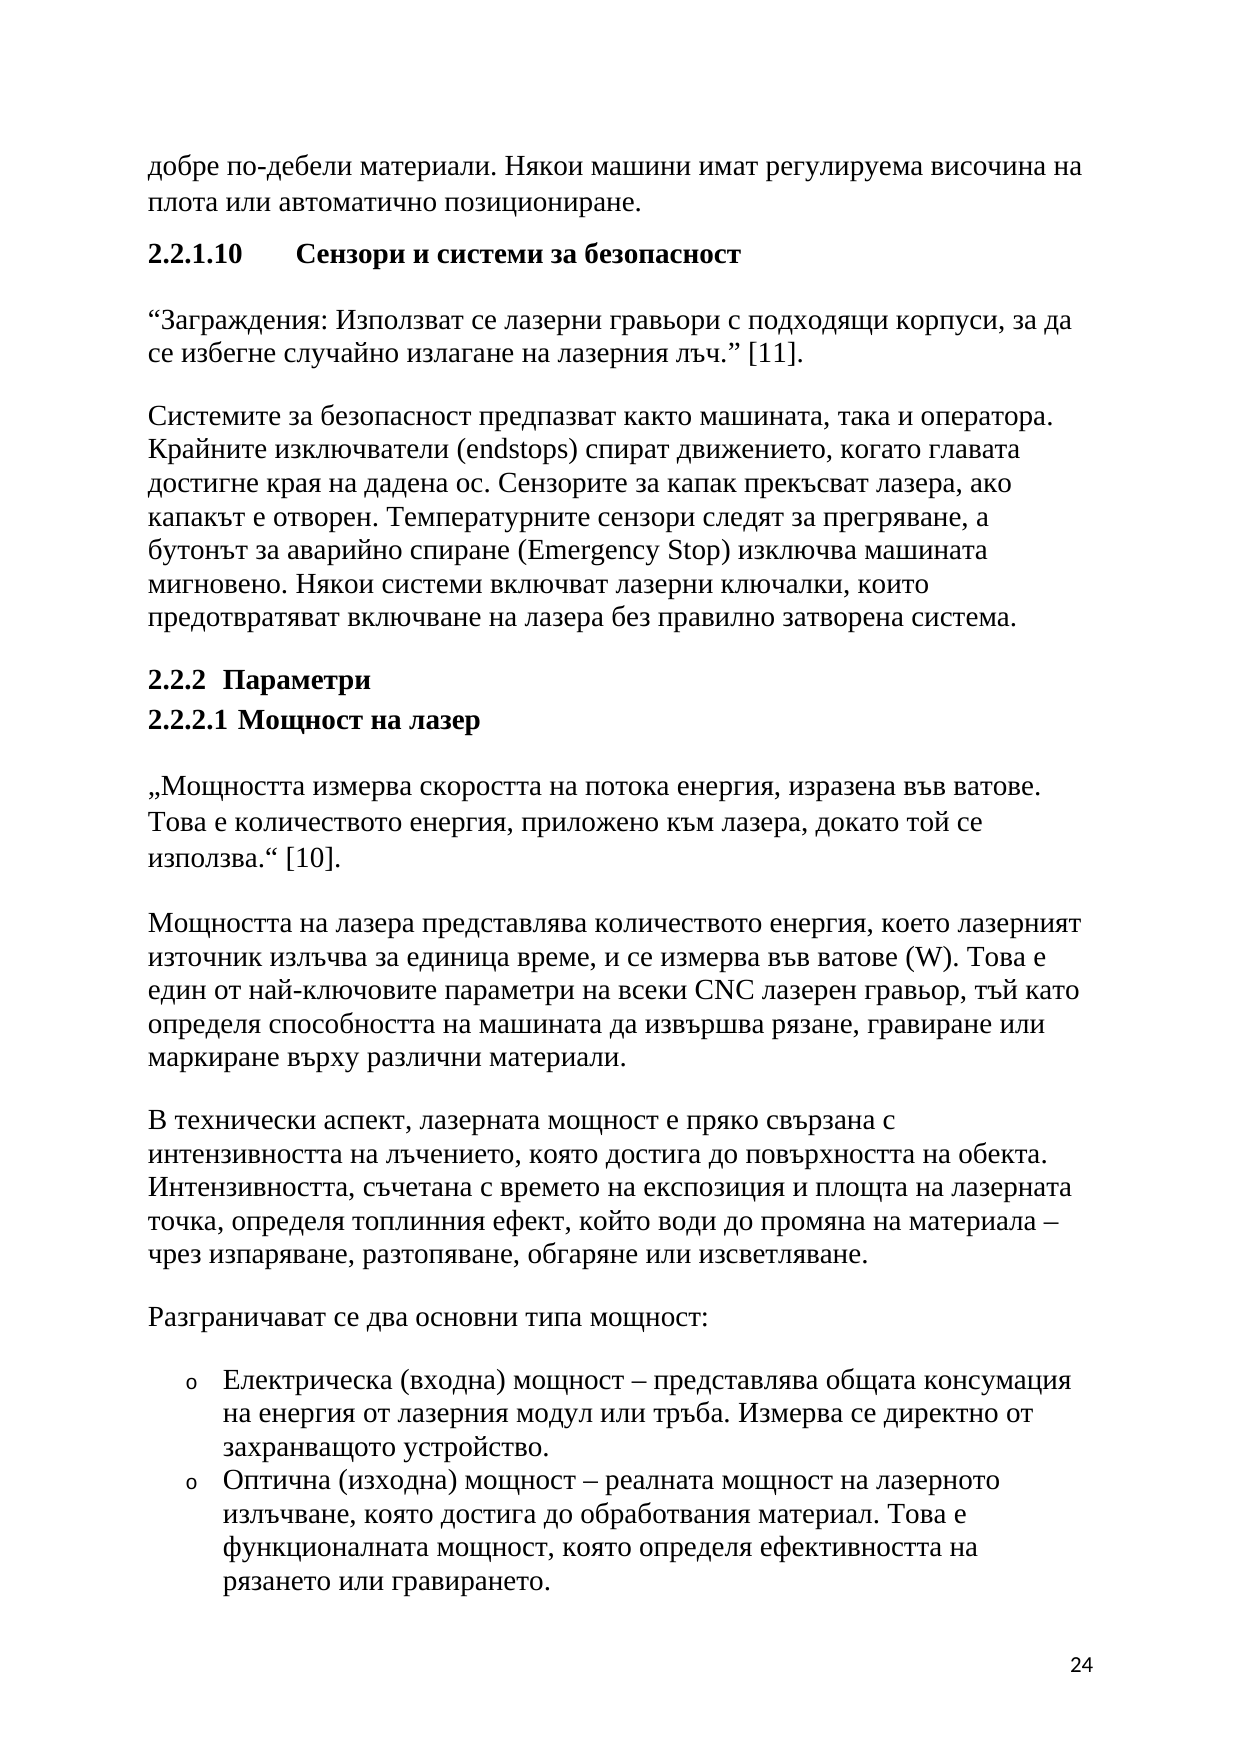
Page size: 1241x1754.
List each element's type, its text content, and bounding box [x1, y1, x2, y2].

subtitle Сензори и системи за безопасност [148, 237, 1093, 270]
subtitle Мощност на лазер [148, 702, 1093, 736]
text В технически аспект, лазерната мощност е пряко свързана с интензивността на лъчението, която достига до повърхността на обекта. Интензивността, съчетана с времето на експозиция и площта на лазерната точка, определя топлинния ефект, който води до промяна на материала – чрез изпаряване, разтопяване, обгаряне или изсветляване. [148, 1102, 1093, 1270]
list Оптична (изходна) мощност – реалната мощност на лазерното излъчване, която достига до обработвания материал. Това е функционалната мощност, която определя ефективността на рязането или гравирането. [185, 1462, 1093, 1597]
text Разграничават се два основни типа мощност: [148, 1299, 1093, 1333]
list Електрическа (входна) мощност – представлява общата консумация на енергия от лазерния модул или тръба. Измерва се директно от захранващото устройство. [185, 1362, 1093, 1462]
subtitle Параметри [148, 662, 1093, 696]
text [148, 148, 1093, 217]
text “Заграждения: Използват се лазерни гравьори с подходящи корпуси, за да се избегне случайно излагане на лазерния лъч.” [11]. [148, 302, 1093, 369]
text Мощността на лазера представлява количеството енергия, което лазерният източник излъчва за единица време, и се измерва във ватове (W). Това е един от най-ключовите параметри на всеки CNC лазерен гравьор, тъй като определя способността на машината да извършва рязане, гравиране или маркиране върху различни материали. [148, 905, 1093, 1073]
text „Мощността измерва скоростта на потока енергия, изразена във ватове. Това е количеството енергия, приложено към лазера, докато той се използва.“ [10]. [148, 768, 1093, 873]
text Системите за безопасност предпазват както машината, така и оператора. Крайните изключватели (endstops) спират движението, когато главата достигне края на дадена ос. Сензорите за капак прекъсват лазера, ако капакът е отворен. Температурните сензори следят за прегряване, а бутонът за аварийно спиране (Emergency Stop) изключва машината мигновено. Някои системи включват лазерни ключалки, които предотвратяват включване на лазера без правилно затворена система. [148, 398, 1093, 633]
